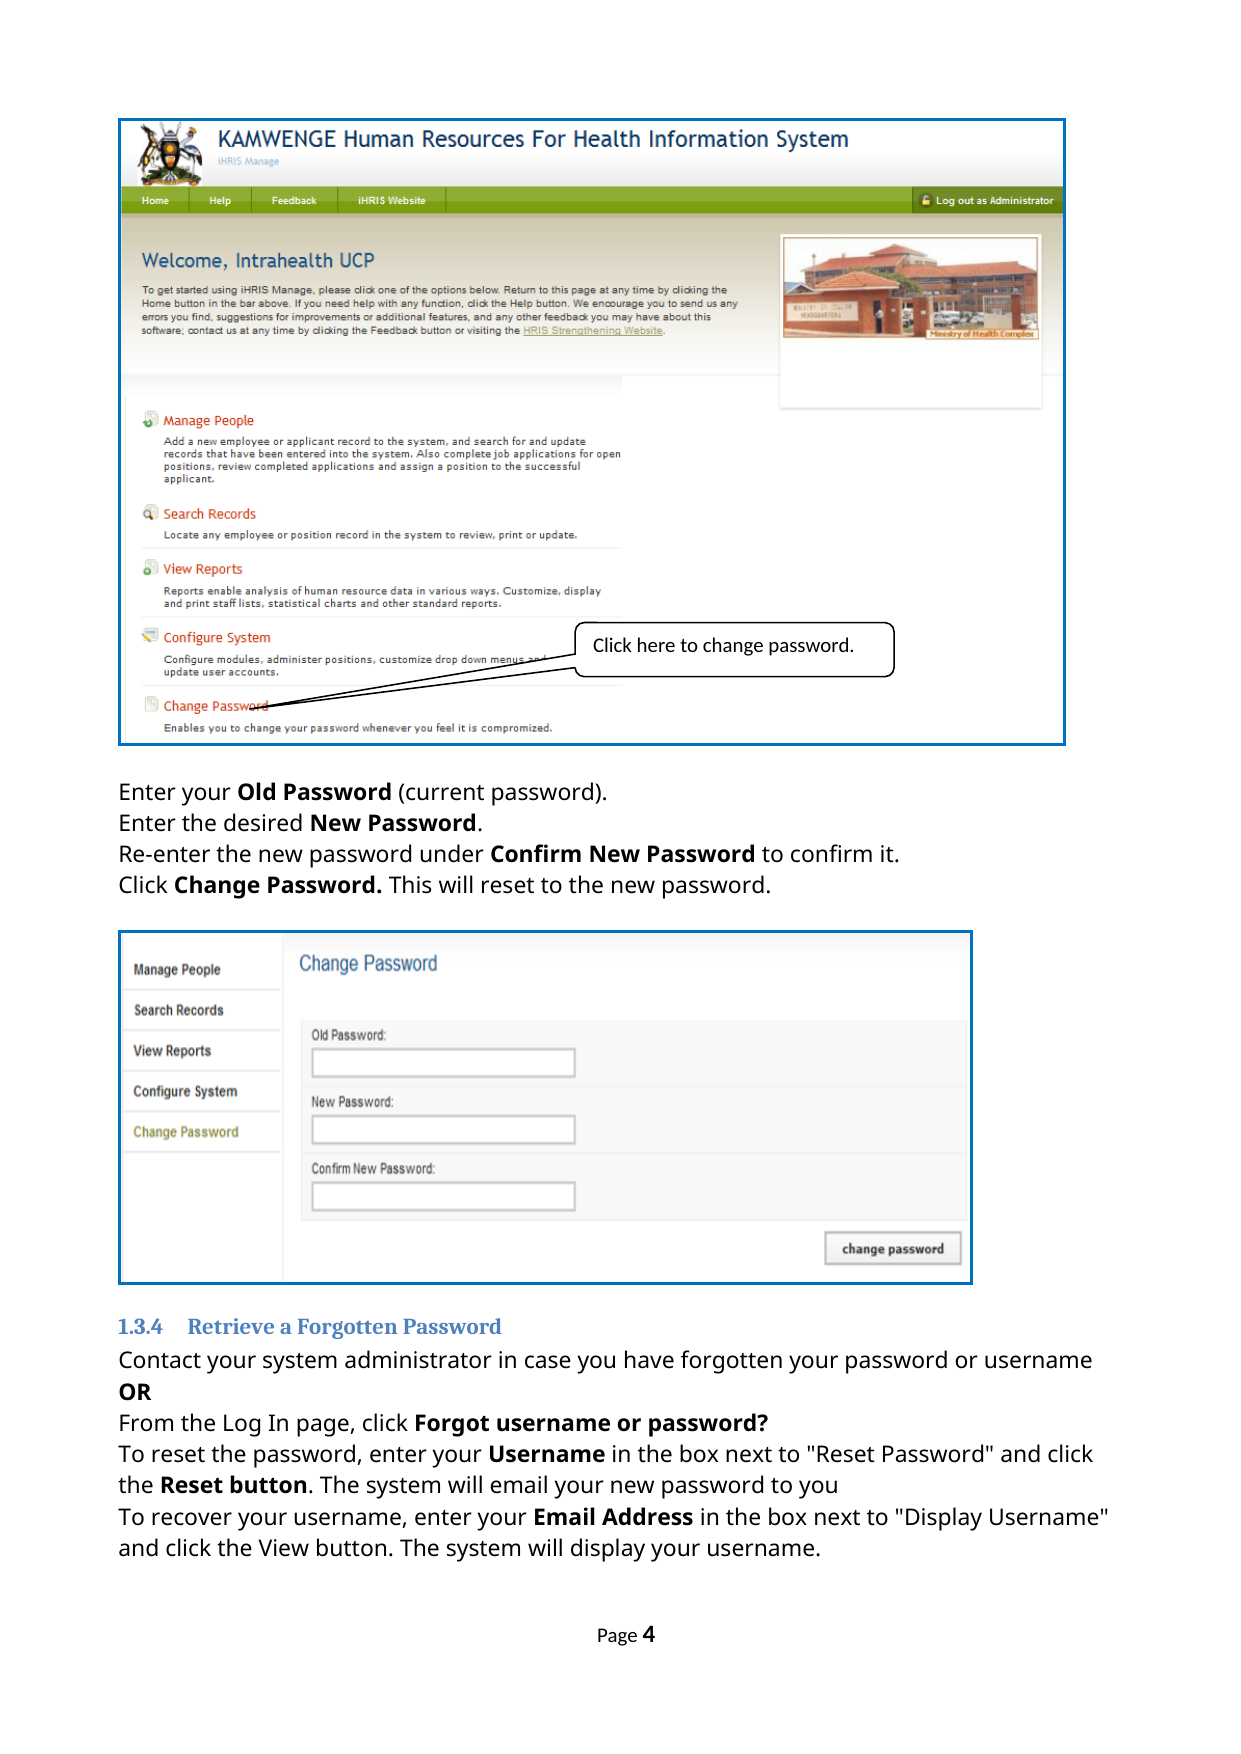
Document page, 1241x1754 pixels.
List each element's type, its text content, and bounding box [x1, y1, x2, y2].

text OR [118, 1376, 1134, 1407]
text Enter your Old Password (current password). Enter the desired New Password. Re-enter the new password under Confirm New Password to confirm it. Click Change Password. This will reset to the new password. [118, 776, 1134, 901]
text From the Log In page, click Forgot username or password? [118, 1407, 1134, 1438]
subtitle Retrieve a Forgotten Password [118, 1314, 1134, 1341]
text Contact your system administrator in case you have forgotten your password or username [118, 1344, 1134, 1376]
text To reset the password, enter your Username in the box next to "Reset Password" and click the Reset button. The system will email your new password to you [118, 1438, 1134, 1501]
picture [121, 121, 1063, 743]
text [118, 1501, 1134, 1563]
picture [121, 933, 970, 1282]
